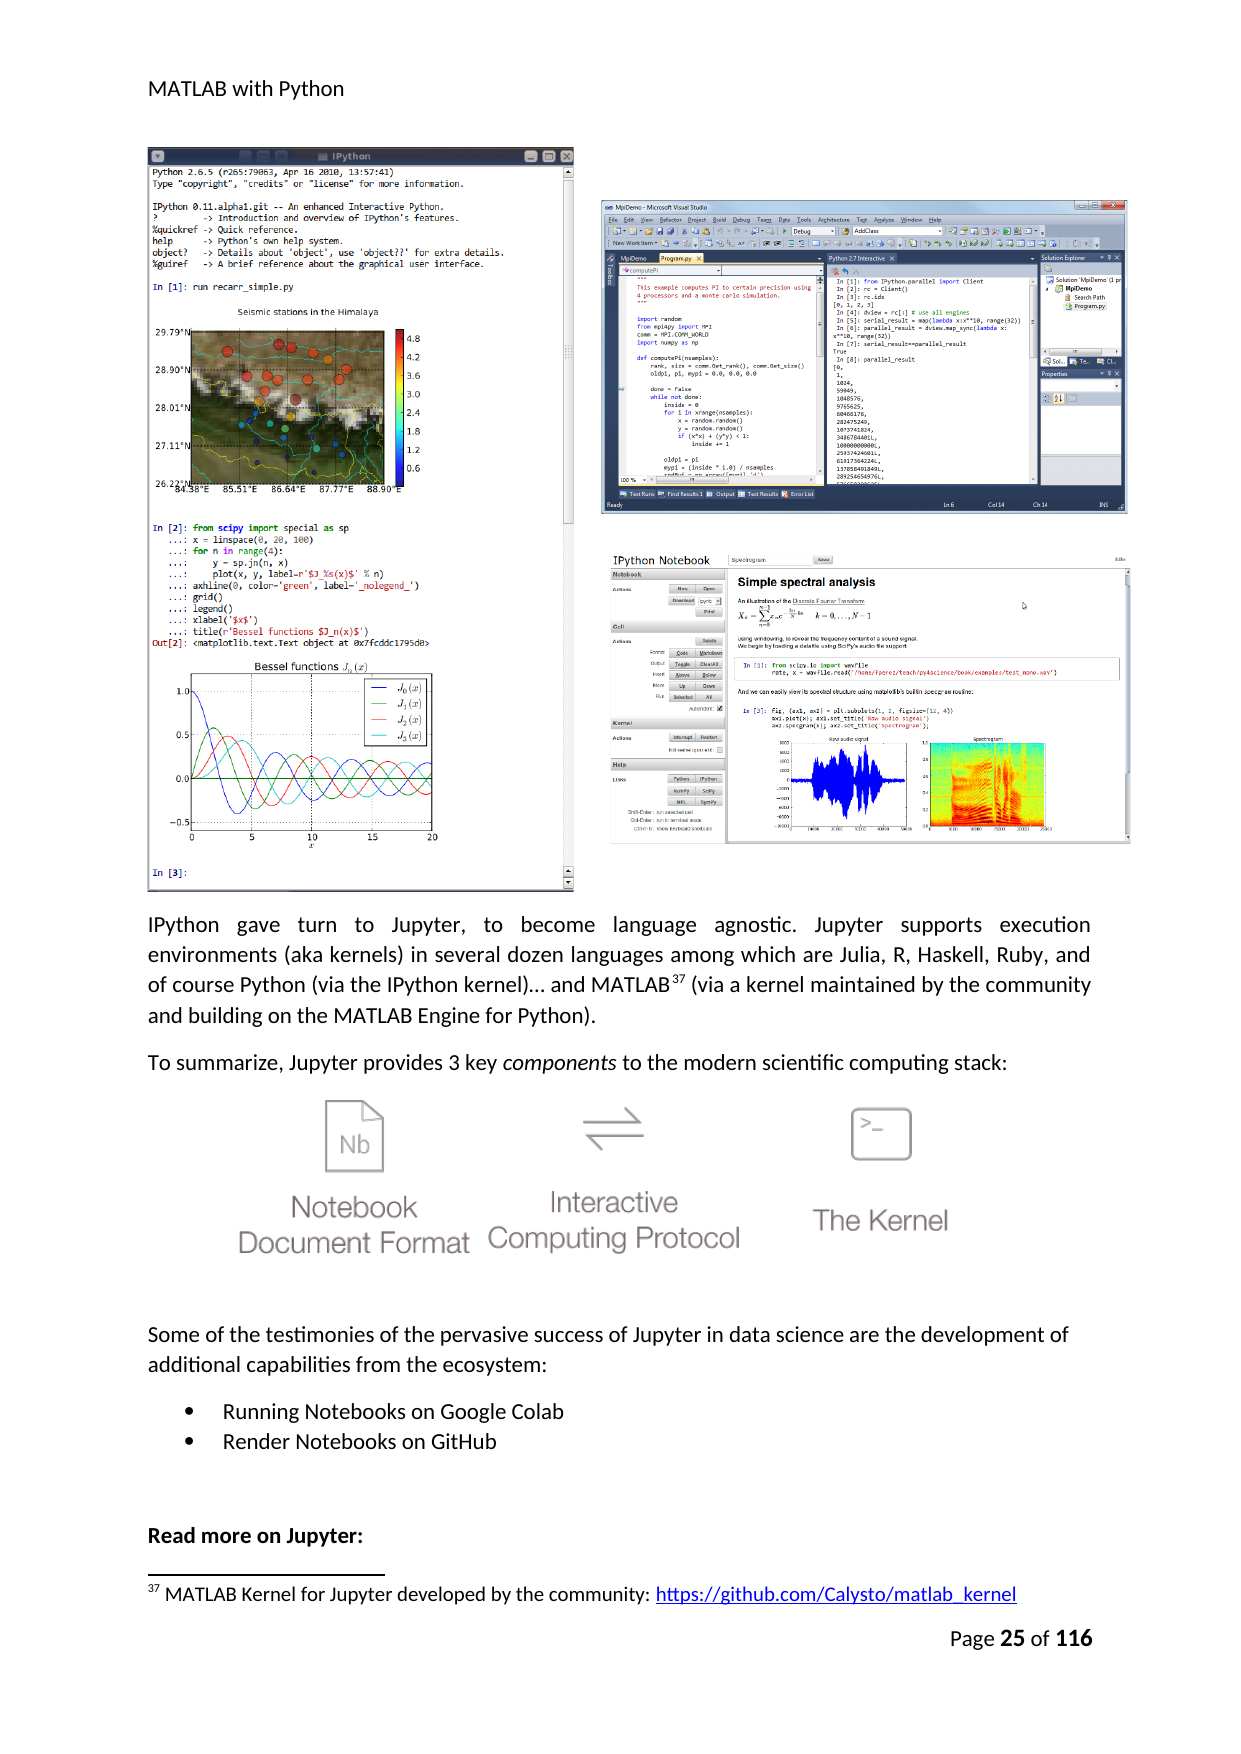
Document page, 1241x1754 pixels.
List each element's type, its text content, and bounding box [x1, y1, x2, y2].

picture [601, 200, 1128, 514]
text Some of the testimonies of the pervasive success of Jupyter in data science are the development of additional capabilities from the ecosystem: [148, 1320, 1093, 1378]
text To summarize, Jupyter provides 3 key components to the modern scientific computing stack: [148, 1048, 1093, 1076]
list Running Notebooks on Google Colab [185, 1397, 1093, 1425]
picture [750, 1094, 1015, 1255]
picture [225, 1094, 746, 1255]
list Render Notebooks on GitHub [185, 1427, 1093, 1456]
text IPython gave turn to Jupyter, to become language agnostic. Jupyter supports execution environments (aka kernels) in several dozen languages among which are Julia, R, Haskell, Ruby, and of course Python (via the IPython kernel)… and MATLAB (via a kernel maintained by the community and building on the MATLAB Engine for Python). [148, 910, 1093, 1029]
picture [610, 551, 1131, 844]
picture [147, 147, 574, 892]
text Read more on Jupyter: [148, 1521, 1093, 1549]
